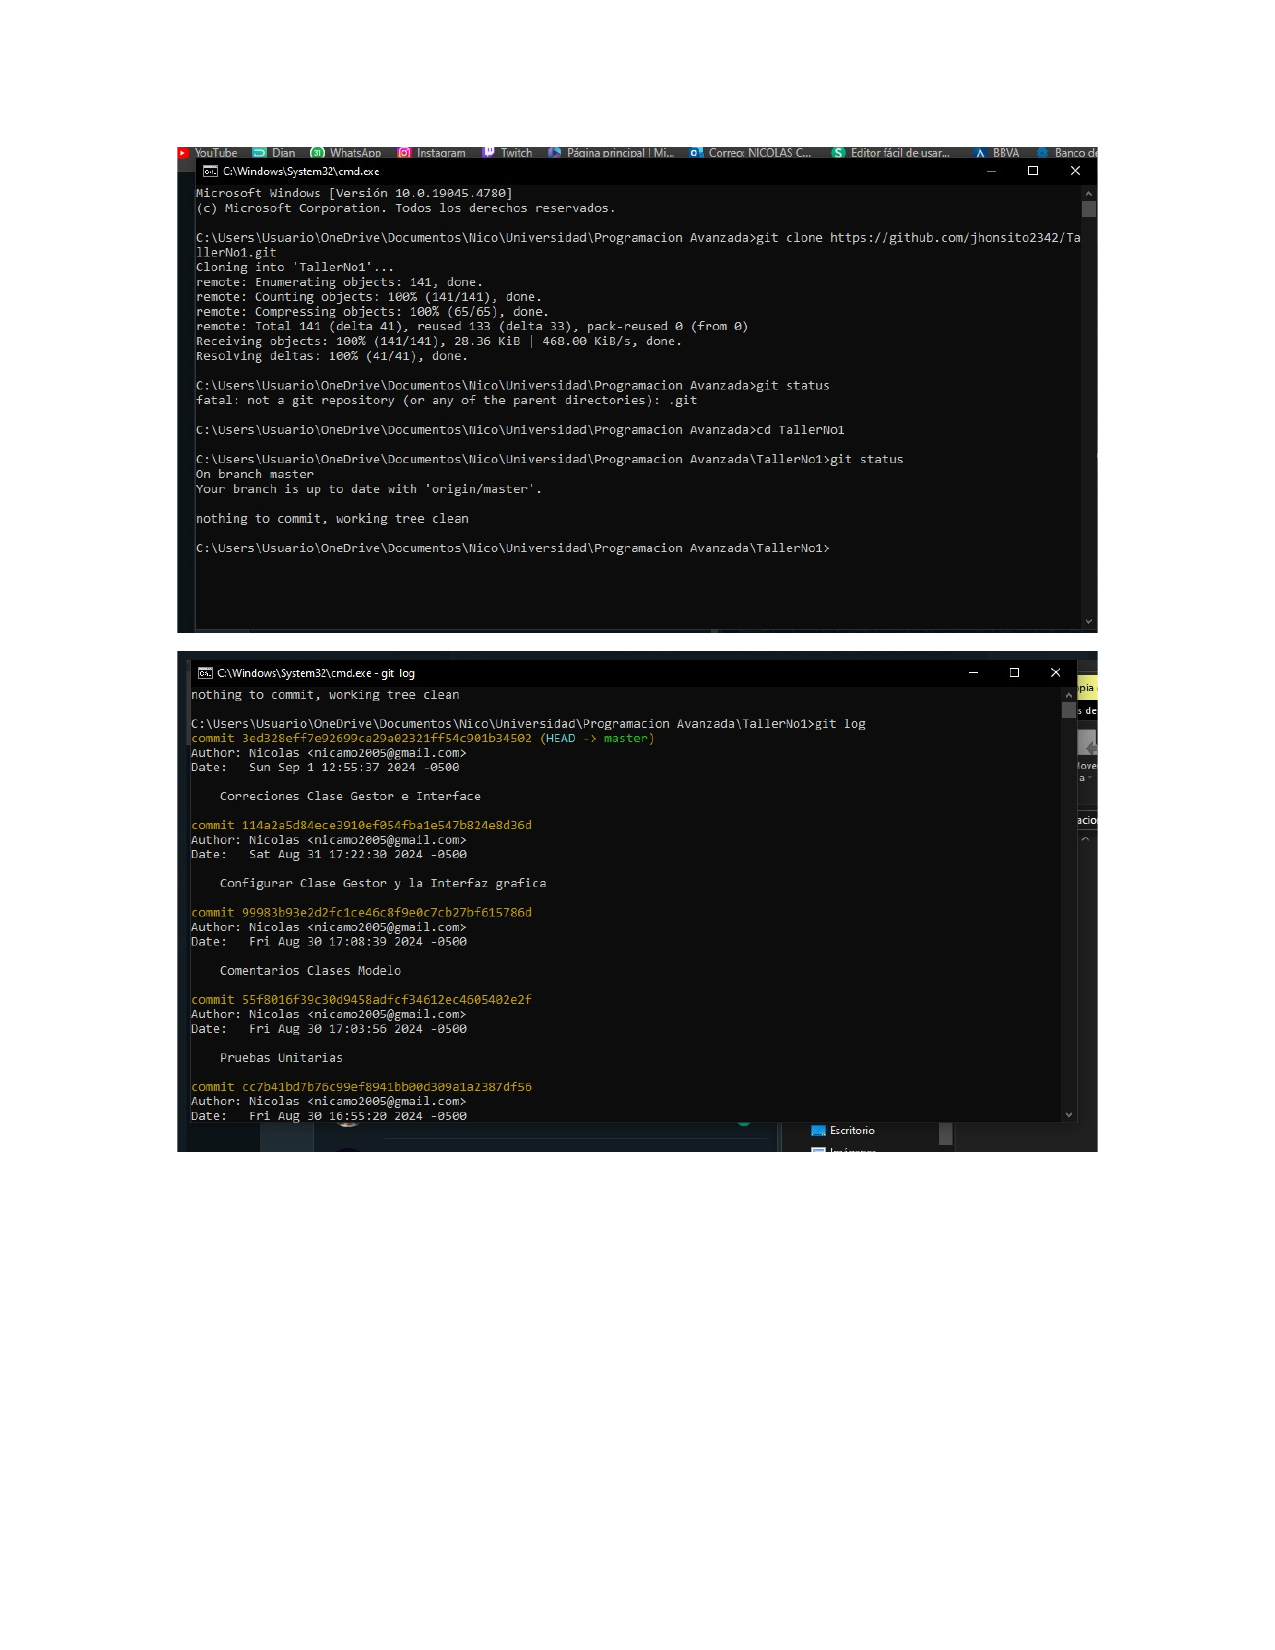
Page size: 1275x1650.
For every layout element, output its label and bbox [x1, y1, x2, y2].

picture [177, 147, 1098, 633]
picture [177, 651, 1098, 1152]
